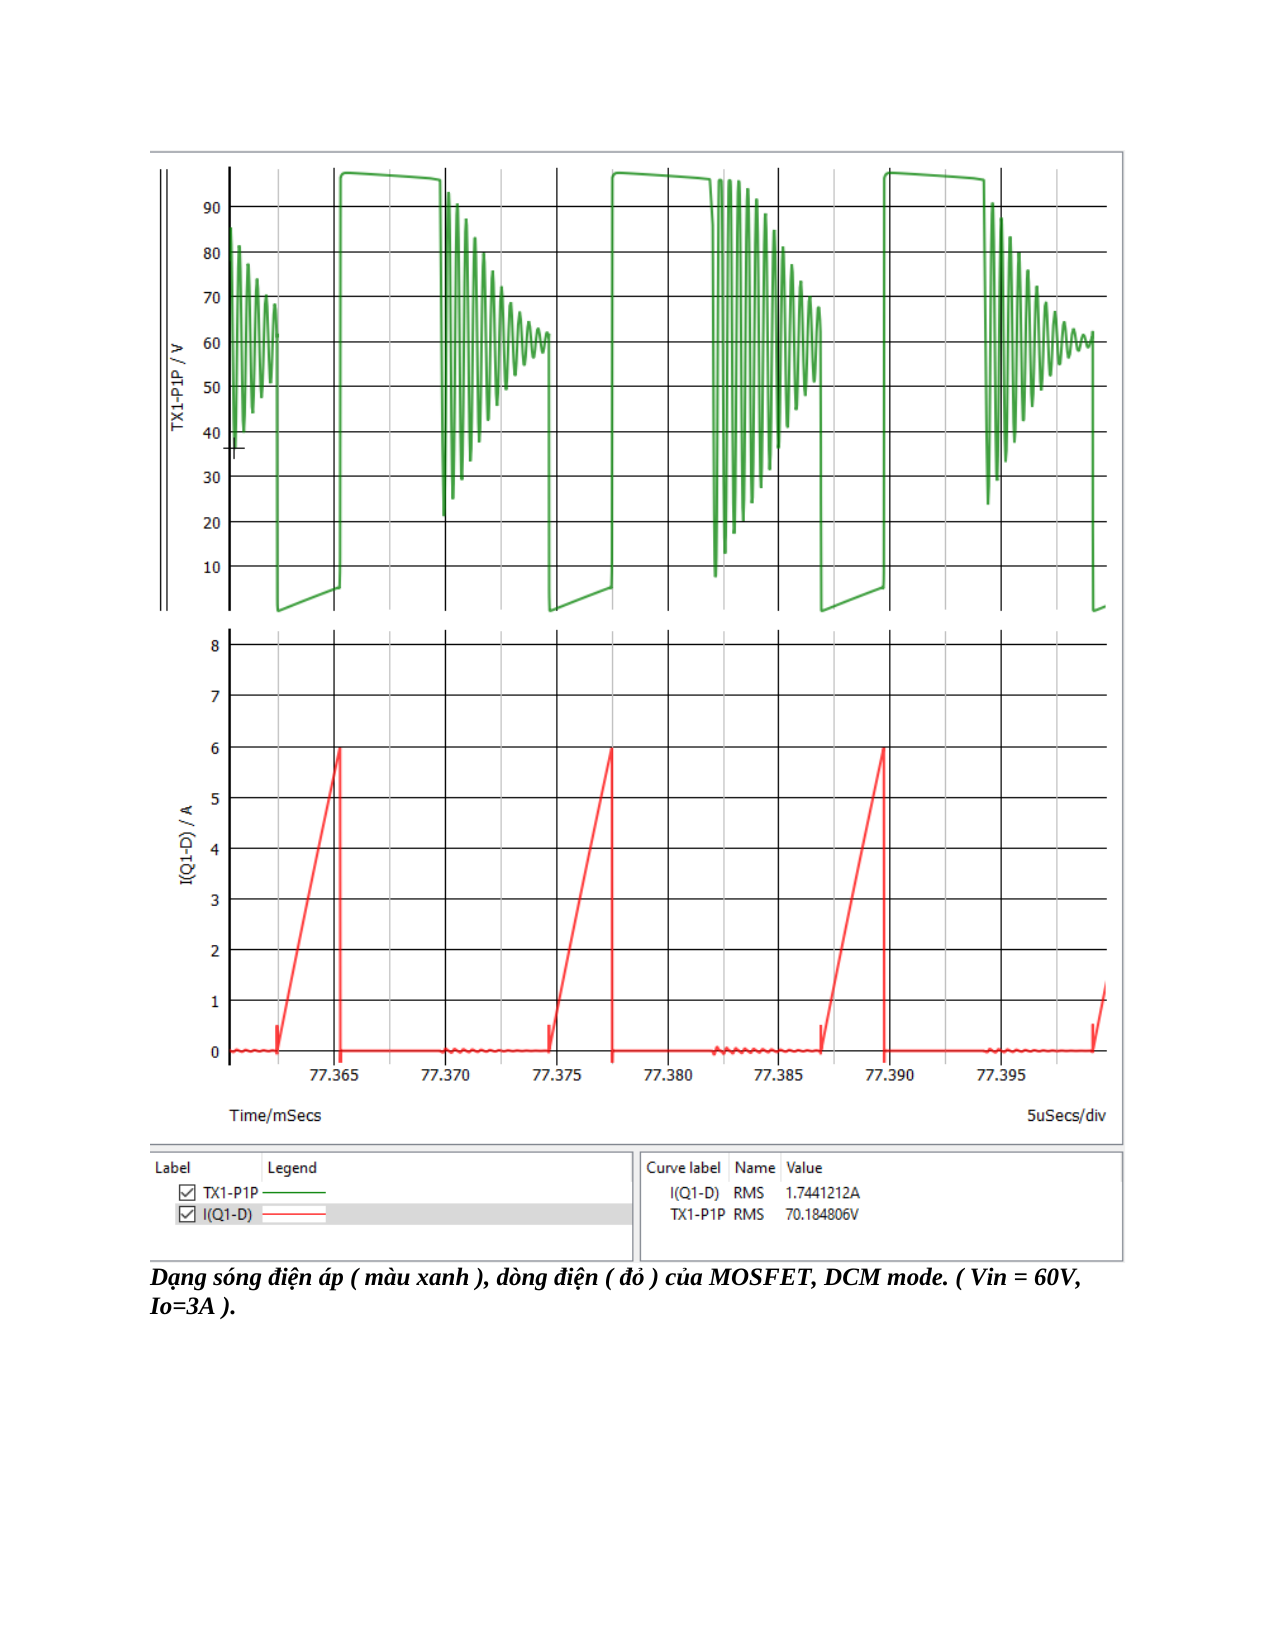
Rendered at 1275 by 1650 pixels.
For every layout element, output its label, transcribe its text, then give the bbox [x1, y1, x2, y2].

picture [150, 150, 1125, 1263]
text Dạng sóng điện áp ra ( xanh dương ), dòng điện ra ( xanh lá ), DCM mode. ( Vin=60V, Io = 3A )Dạng sóng điện áp ( đỏ ), dòng điện ( xanh lá ) của biến áp xung, DCM mode. ( Vin =60V, Io=3A ).Dạng sóng điện áp ( màu xanh ), dòng điện ( đỏ ) của MOSFET, DCM mode. ( Vin = 60V, Io=3A ).Dạng sóng điện áp ( đỏ ), dòng điện ( xanh lá ) của diode, DCM mode. ( Vin = 60V, Io =3A). [150, 1263, 1125, 1320]
